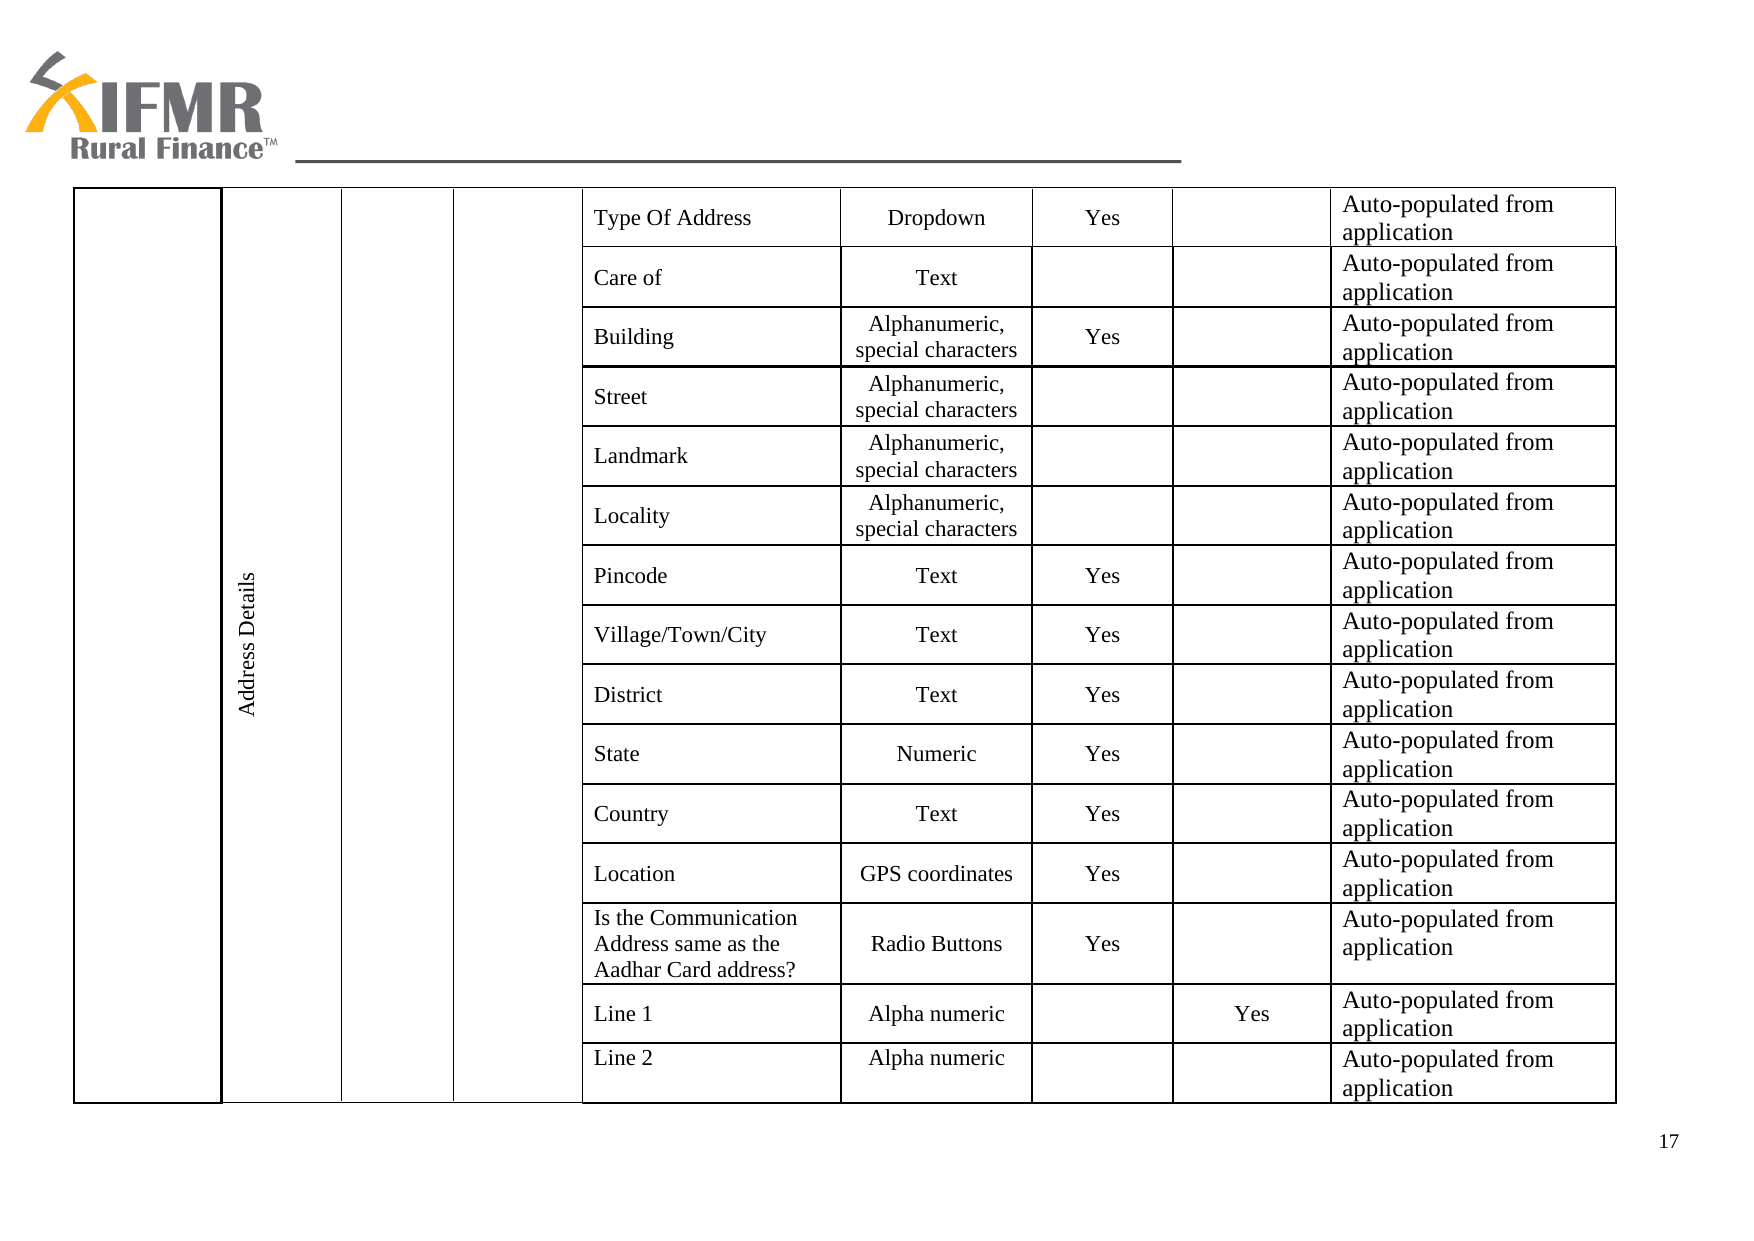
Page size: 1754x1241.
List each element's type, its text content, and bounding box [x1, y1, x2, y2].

table_cell [1174, 904, 1330, 983]
table_cell [1174, 785, 1330, 842]
table_cell [1174, 1044, 1330, 1102]
table_cell Yes [1033, 606, 1172, 663]
table_cell Auto-populated from application [1332, 427, 1615, 484]
table_cell Location [583, 844, 840, 902]
table_cell Building [583, 308, 840, 365]
table_cell Yes [1033, 188, 1172, 246]
table_cell [1174, 427, 1330, 484]
table_cell Numeric [842, 725, 1031, 782]
table_cell Auto-populated from application [1332, 904, 1615, 983]
table_cell [341, 188, 453, 1102]
table_cell [1033, 368, 1172, 425]
table_cell Auto-populated from application [1332, 546, 1615, 604]
table_cell Locality [583, 487, 840, 544]
table_cell [1174, 308, 1330, 365]
table_cell Auto-populated from application [1332, 725, 1615, 782]
table_cell Auto-populated from application [1332, 844, 1615, 902]
table_cell [1033, 1044, 1172, 1102]
table_cell Landmark [583, 427, 840, 484]
table_cell Auto-populated from application [1332, 247, 1615, 306]
table_cell State [583, 725, 840, 782]
table_cell [1173, 188, 1330, 246]
table_cell Type Of Address [583, 188, 840, 246]
table_cell Yes [1033, 844, 1172, 902]
table_cell [1033, 247, 1172, 306]
table_cell Address Details [223, 188, 341, 1102]
table_cell Auto-populated from application [1332, 1044, 1615, 1102]
table_cell [453, 188, 582, 1102]
table_cell Auto-populated from application [1332, 985, 1615, 1042]
table_cell Auto-populated from application [1332, 487, 1615, 544]
table_cell Country [583, 785, 840, 842]
table_cell Auto-populated from application [1332, 308, 1615, 365]
table_cell Alphanumeric, special characters [842, 427, 1031, 484]
table_cell Text [842, 546, 1031, 604]
table_cell [1033, 427, 1172, 484]
table_cell [1174, 368, 1330, 425]
table_cell Alphanumeric, special characters [842, 368, 1031, 425]
table_cell Auto-populated from application [1332, 606, 1615, 663]
table_cell Text [842, 606, 1031, 663]
table_cell Care of [583, 247, 840, 306]
table_cell Alpha numeric [842, 985, 1031, 1042]
table_cell [1174, 606, 1330, 663]
table_cell Text [842, 665, 1031, 723]
table_cell Pincode [583, 546, 840, 604]
table_cell Dropdown [841, 188, 1032, 246]
table_cell Auto-populated from application [1332, 665, 1615, 723]
table_cell Yes [1174, 985, 1330, 1042]
table_cell Line 2 [583, 1044, 840, 1102]
table_cell Yes [1033, 725, 1172, 782]
table_cell Yes [1033, 308, 1172, 365]
table_cell [1174, 487, 1330, 544]
table_cell Yes [1033, 904, 1172, 983]
table_cell Auto-populated from application [1332, 785, 1615, 842]
table_cell Auto-populated from application [1331, 188, 1615, 246]
table_cell Yes [1033, 665, 1172, 723]
table_cell Yes [1033, 785, 1172, 842]
table_cell Is the Communication Address same as the Aadhar Card address? [583, 904, 840, 983]
table_cell Alpha numeric [842, 1044, 1031, 1102]
table_cell Street [583, 368, 840, 425]
table_cell [1174, 247, 1330, 306]
table_cell [1174, 665, 1330, 723]
table_cell District [583, 665, 840, 723]
table_cell Alphanumeric, special characters [842, 308, 1031, 365]
table_cell Line 1 [583, 985, 840, 1042]
table_cell [1174, 844, 1330, 902]
table_cell Radio Buttons [842, 904, 1031, 983]
table_cell Text [842, 785, 1031, 842]
table_cell [1174, 546, 1330, 604]
table_cell Auto-populated from application [1332, 368, 1615, 425]
table_cell [1033, 985, 1172, 1042]
picture [18, 45, 284, 166]
table_cell Yes [1033, 546, 1172, 604]
table_cell GPS coordinates [842, 844, 1031, 902]
table_cell Text [842, 247, 1031, 306]
table_cell Village/Town/City [583, 606, 840, 663]
table_cell [1174, 725, 1330, 782]
table_cell [1033, 487, 1172, 544]
table_cell Alphanumeric, special characters [842, 487, 1031, 544]
